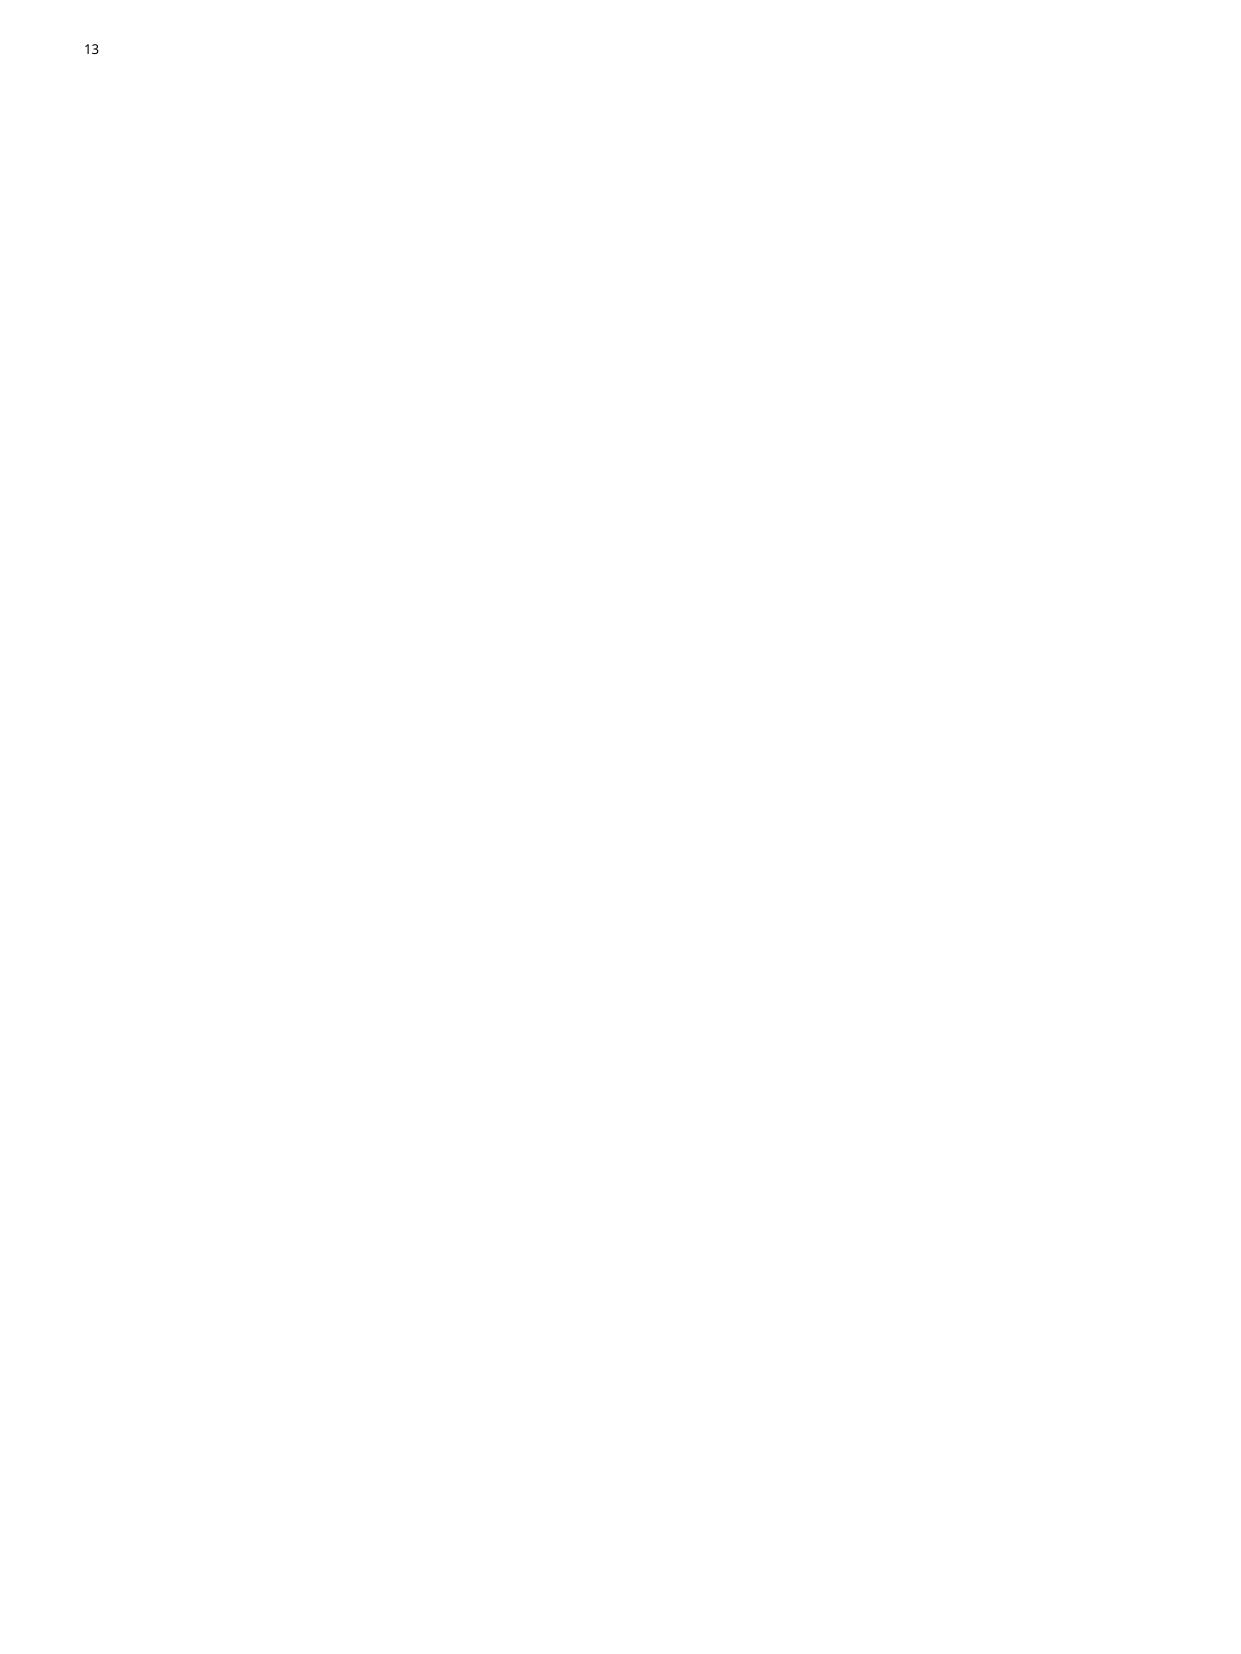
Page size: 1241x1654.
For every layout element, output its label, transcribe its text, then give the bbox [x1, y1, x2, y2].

text 13 [84, 35, 1166, 59]
